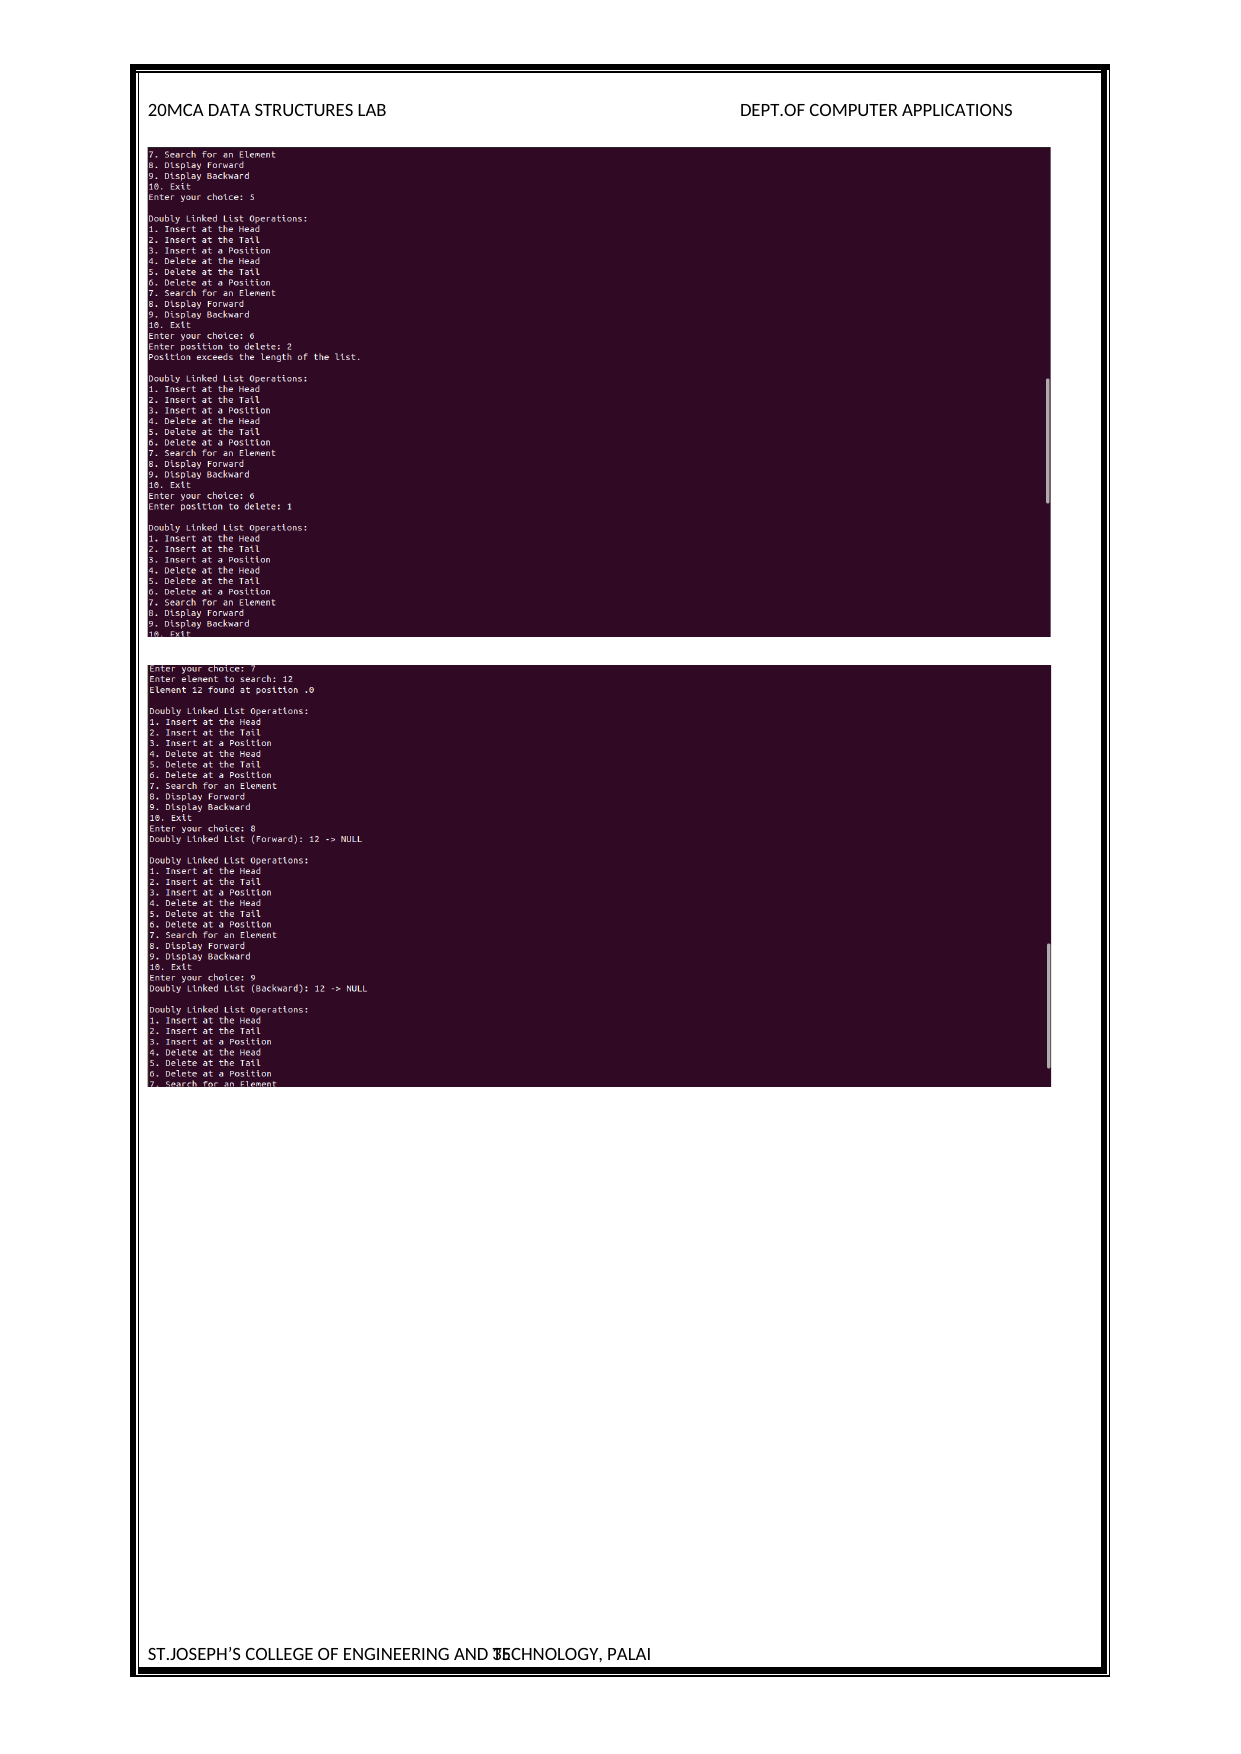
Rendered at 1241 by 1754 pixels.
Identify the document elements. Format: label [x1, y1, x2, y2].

picture [147, 147, 1051, 637]
picture [147, 665, 1052, 1087]
